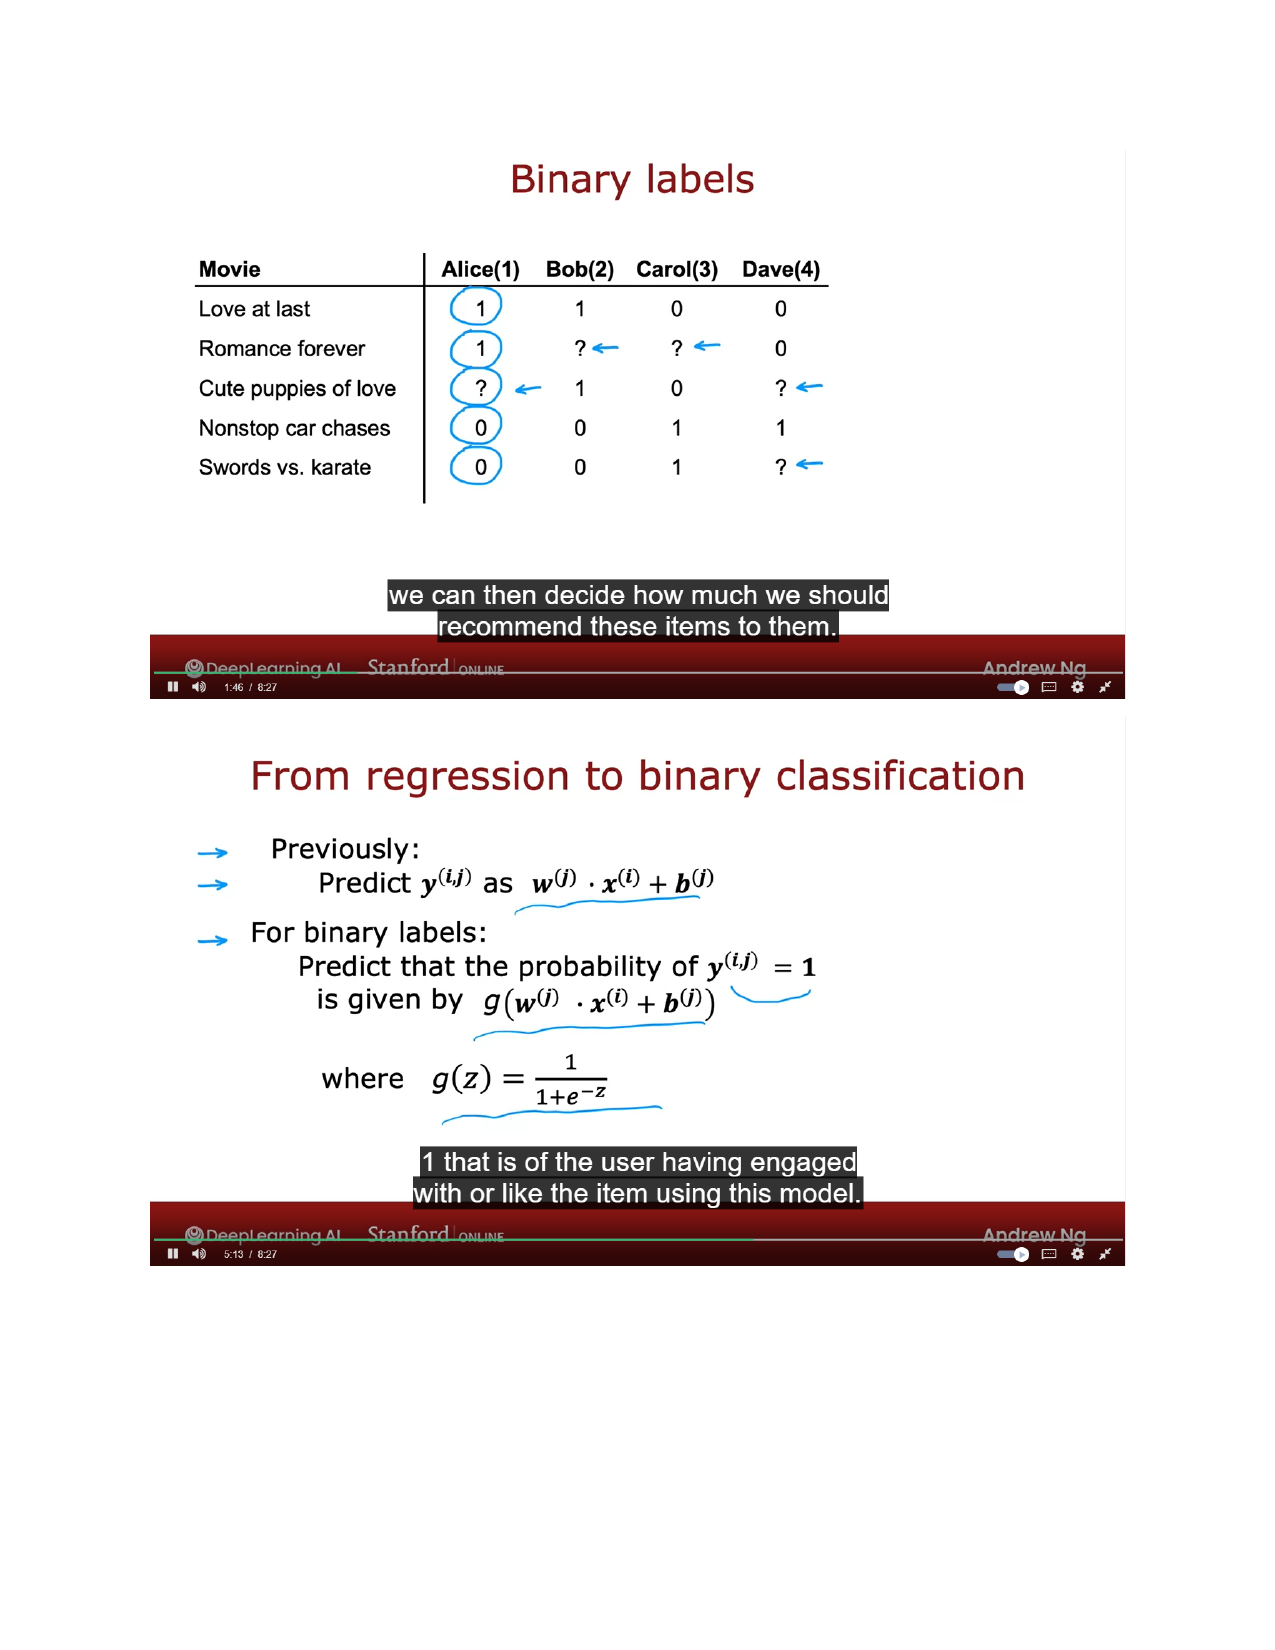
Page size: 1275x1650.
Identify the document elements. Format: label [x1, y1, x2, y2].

picture [150, 717, 1125, 1266]
picture [150, 150, 1125, 699]
